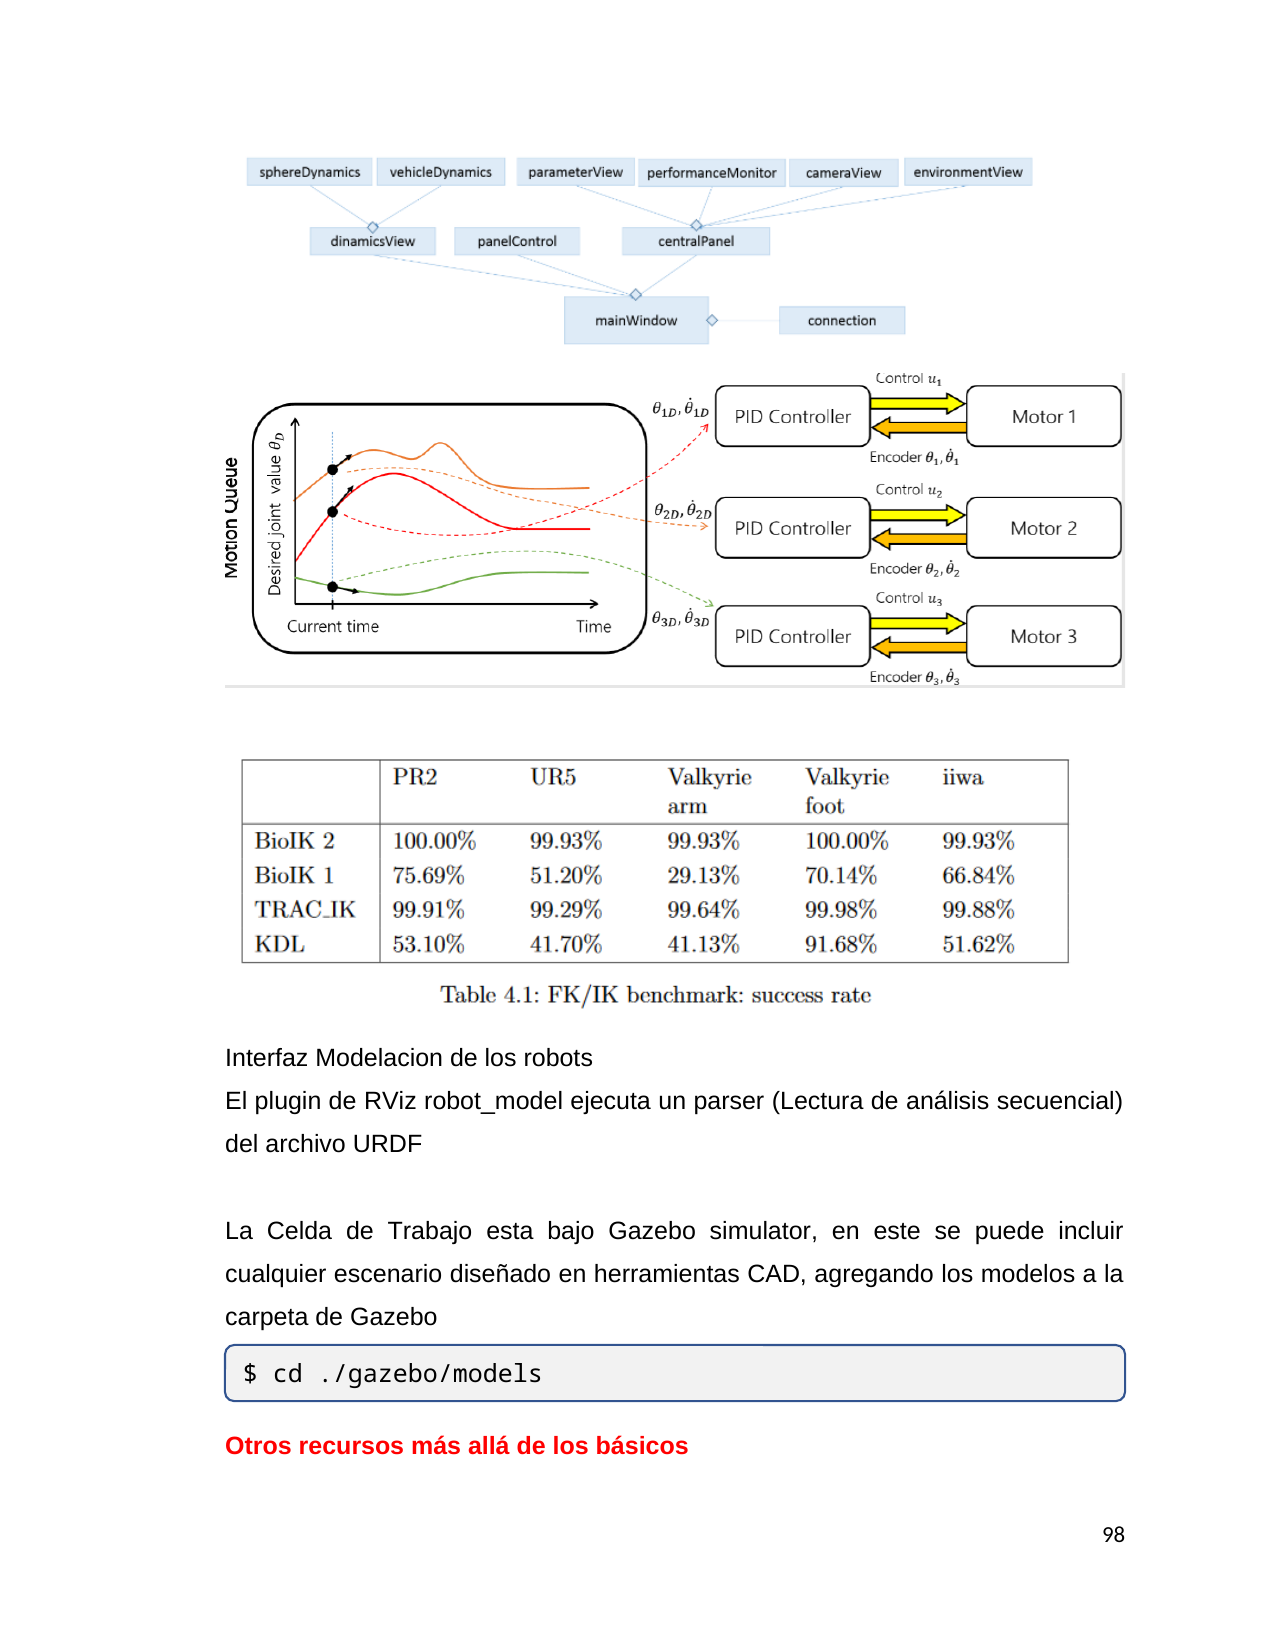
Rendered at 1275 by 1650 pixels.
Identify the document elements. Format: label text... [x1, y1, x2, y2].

picture [225, 373, 1125, 688]
text La Celda de Trabajo esta bajo Gazebo simulator, en este se puede incluir cualquier escenario diseñado en herramientas CAD, agregando los modelos a la carpeta de Gazebo [225, 1216, 1125, 1331]
picture [225, 150, 1125, 360]
picture [225, 744, 1125, 1030]
text Otros recursos más allá de los básicos [225, 1431, 1125, 1460]
text Interfaz Modelacion de los robots [225, 1043, 1125, 1072]
text El plugin de RViz robot_model ejecuta un parser (Lectura de análisis secuencial) del archivo URDF [225, 1086, 1125, 1158]
